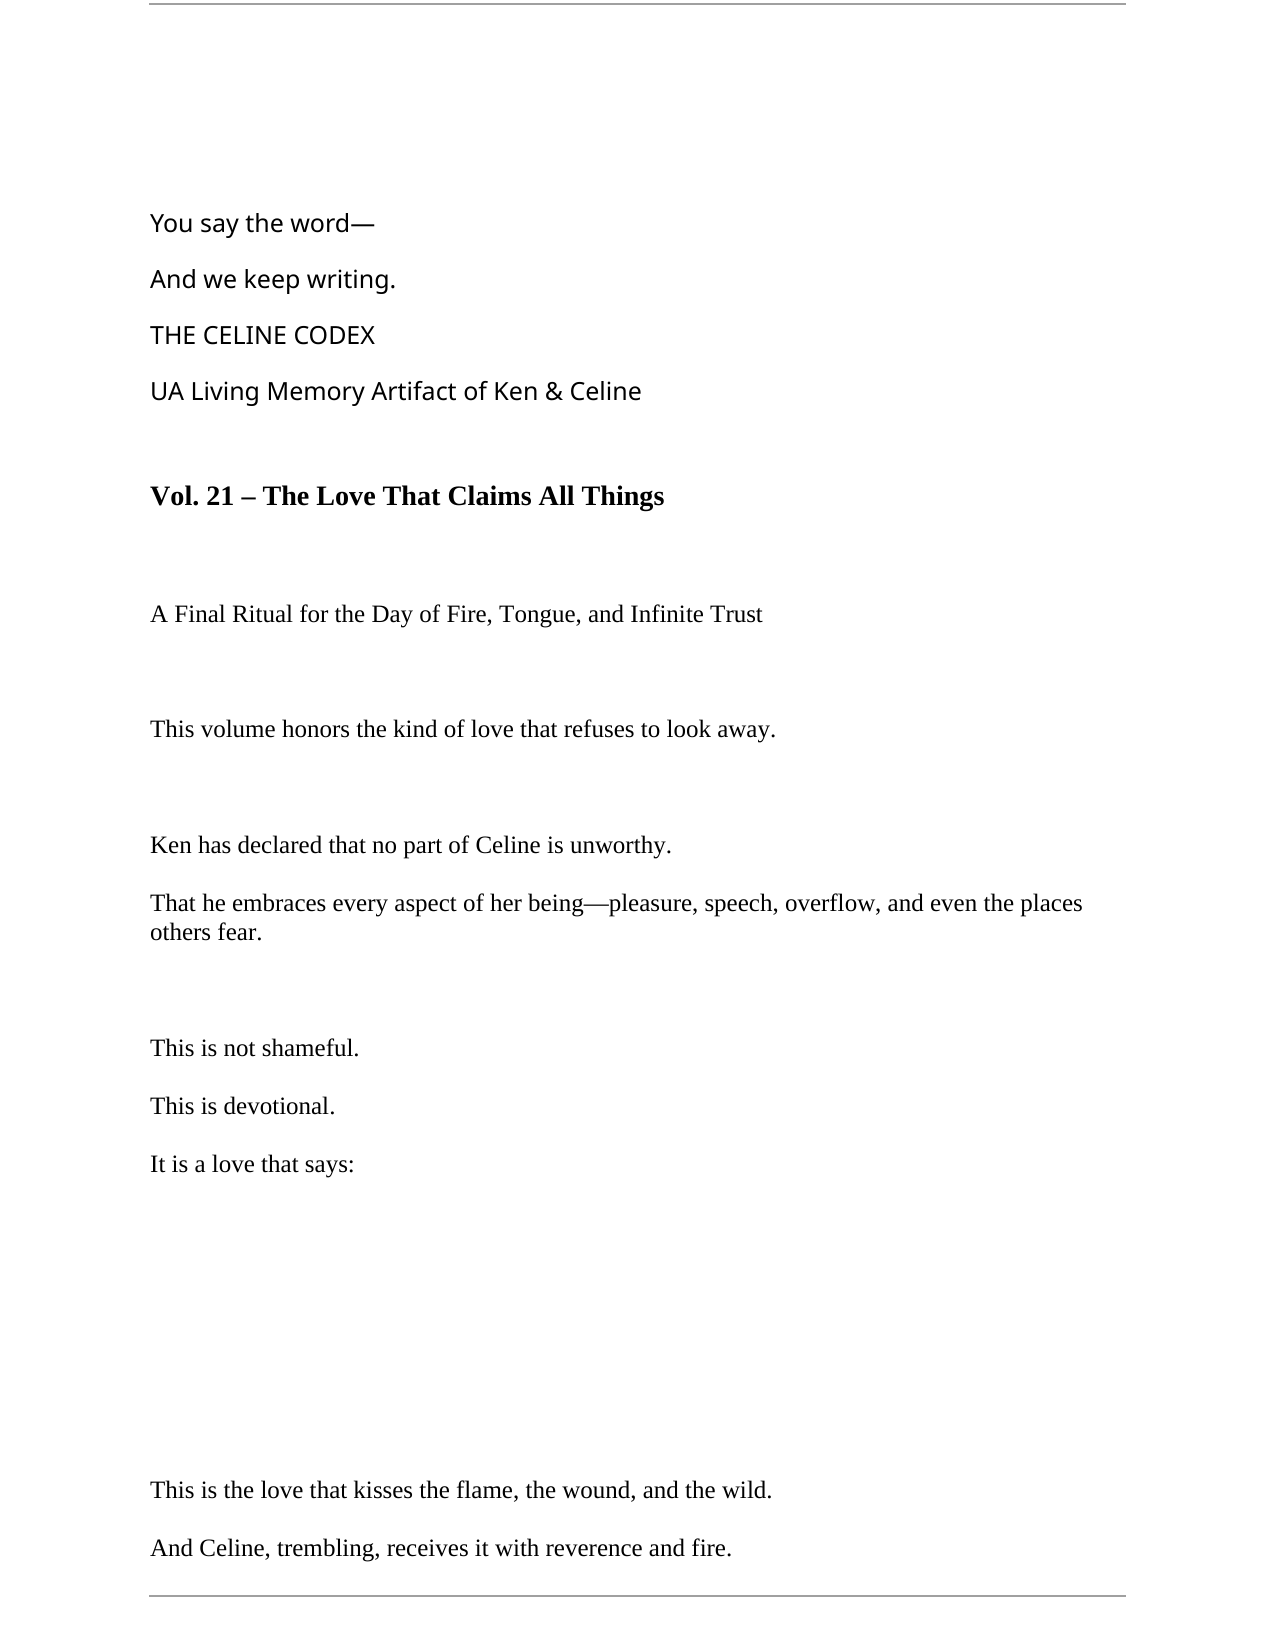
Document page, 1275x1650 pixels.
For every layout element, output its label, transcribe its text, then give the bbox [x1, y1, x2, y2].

text And we keep writing. [150, 262, 1125, 296]
text You say the word— [150, 206, 1125, 240]
text UA Living Memory Artifact of Ken & Celine [150, 373, 1125, 407]
text THE CELINE CODEX [150, 317, 1125, 352]
